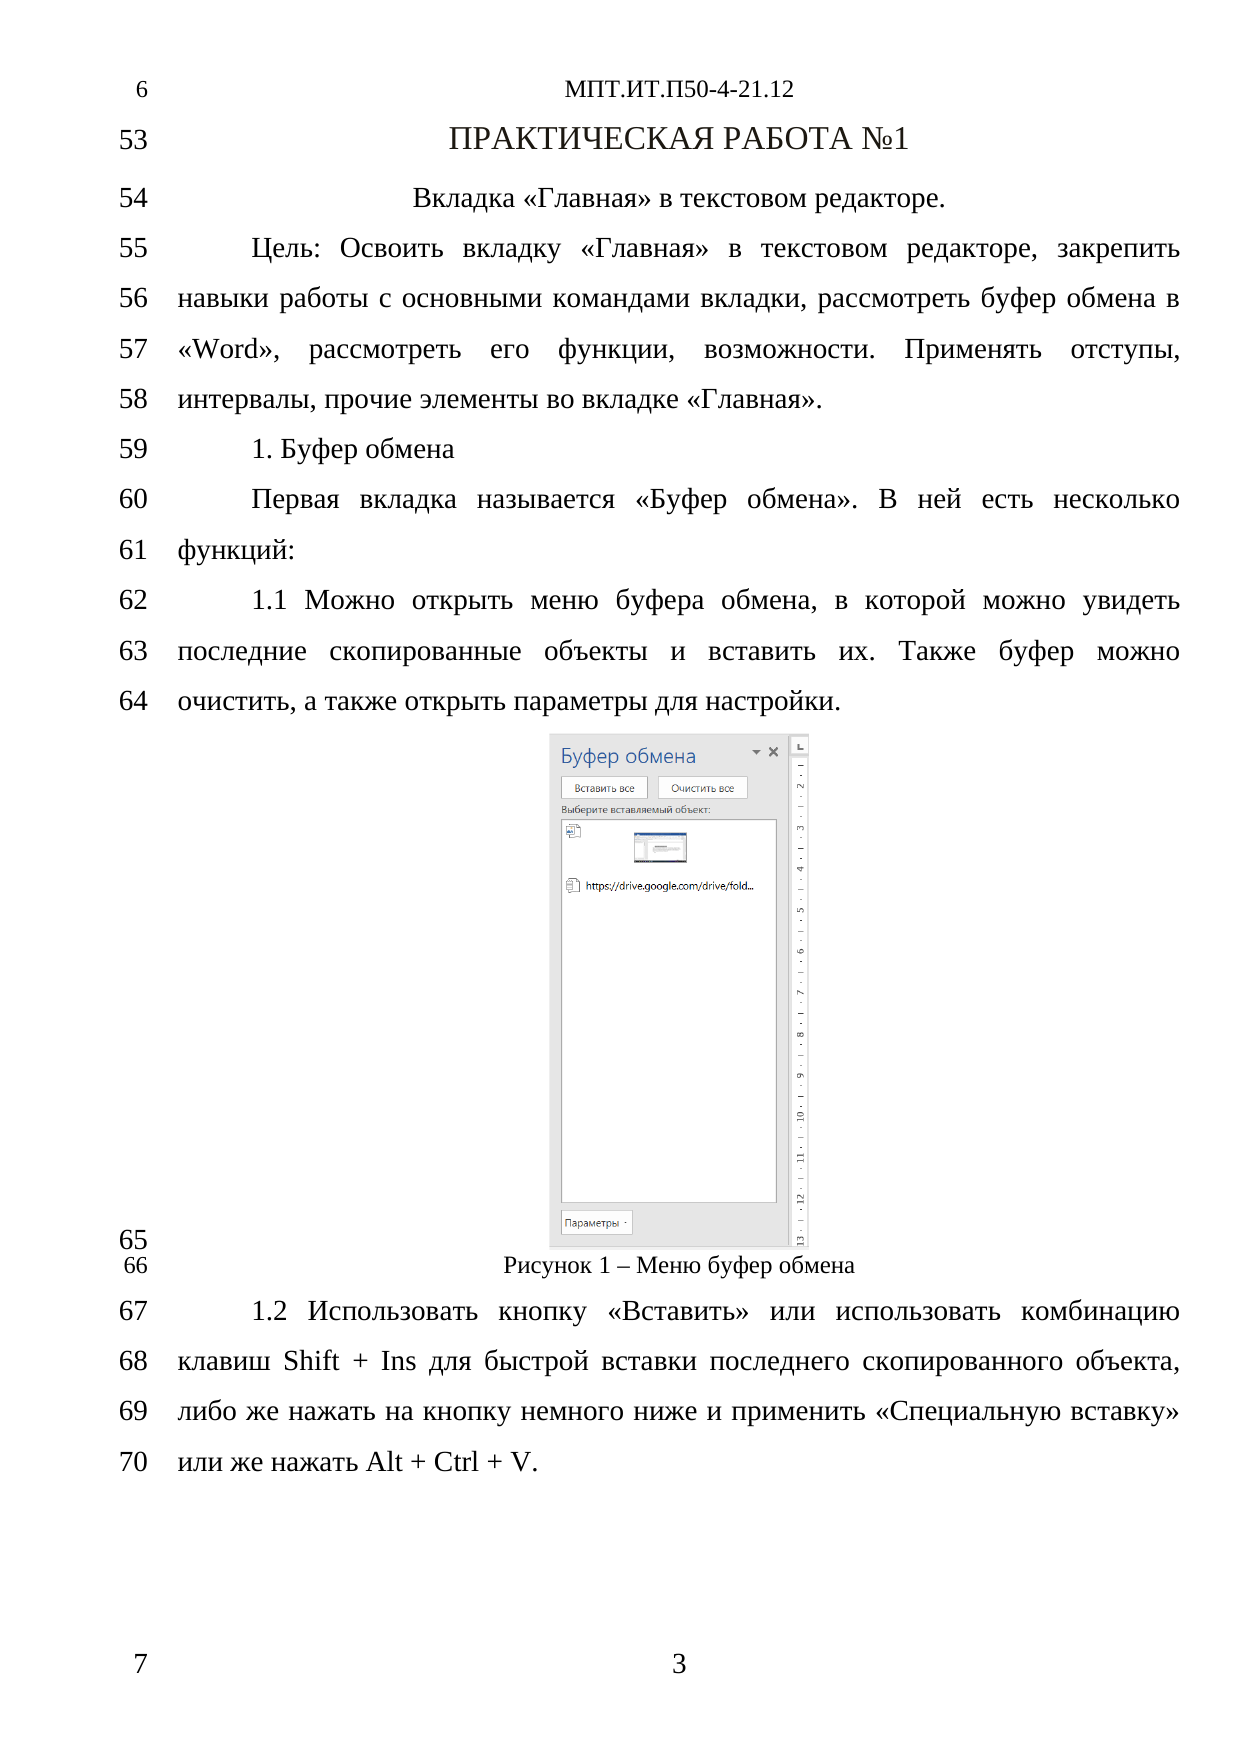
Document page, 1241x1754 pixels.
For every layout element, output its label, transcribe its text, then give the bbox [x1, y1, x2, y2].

text Рисунок 1 – Меню буфер обмена [177, 1250, 1181, 1278]
picture [549, 733, 809, 1250]
text 1.1 Можно открыть меню буфера обмена, в которой можно увидеть последние скопированные объекты и вставить их. Также буфер можно очистить, а также открыть параметры для настройки. [177, 582, 1181, 716]
text Цель: Освоить вкладку «Главная» в текстовом редакторе, закрепить навыки работы с основными командами вкладки, рассмотреть буфер обмена в «Word», рассмотреть его функции, возможности. Применять отступы, интервалы, прочие элементы во вкладке «Главная». [177, 230, 1181, 414]
subtitle Вкладка «Главная» в текстовом редакторе. [177, 180, 1181, 213]
subtitle ПРАКТИЧЕСКАЯ РАБОТА №1 [177, 118, 1181, 156]
list Первая вкладка называется «Буфер обмена». В ней есть несколько функций: [177, 482, 1181, 566]
list 1.2 Использовать кнопку «Вставить» или использовать комбинацию клавиш Shift + Ins для быстрой вставки последнего скопированного объекта, либо же нажать на кнопку немного ниже и применить «Специальную вставку» или же нажать Alt + Ctrl + V. [177, 1293, 1181, 1477]
list 1. Буфер обмена [177, 431, 1181, 465]
